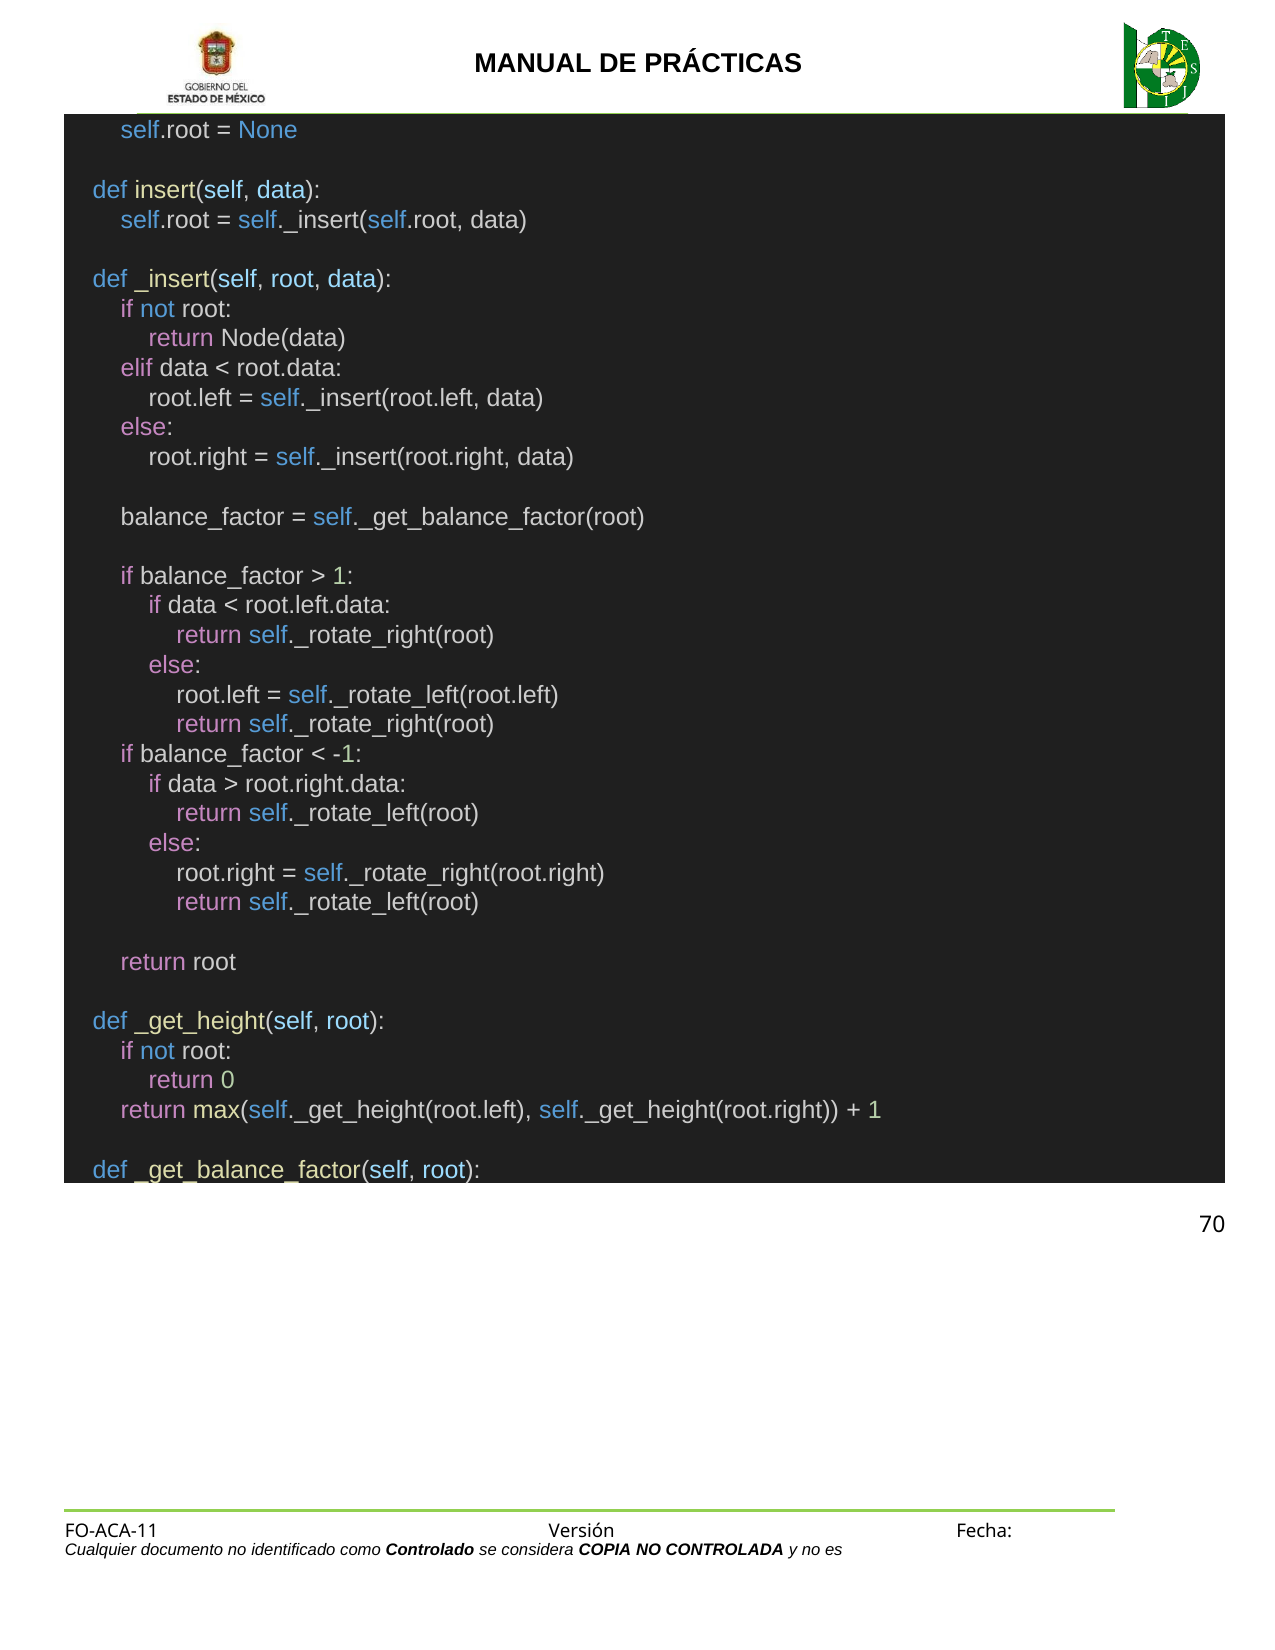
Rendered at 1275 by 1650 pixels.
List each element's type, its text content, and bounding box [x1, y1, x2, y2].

text if not root: [64, 293, 1225, 322]
picture [166, 23, 266, 106]
text if data < root.left.data: [64, 589, 1225, 619]
text def _get_balance_factor(self, root): [64, 1154, 1225, 1183]
text return Node(data) [64, 322, 1225, 352]
text return self._rotate_right(root) [64, 619, 1225, 649]
text def _get_height(self, root): [64, 1005, 1225, 1035]
text root.left = self._rotate_left(root.left) [64, 679, 1225, 708]
text def _insert(self, root, data): [64, 263, 1225, 293]
text return self._rotate_left(root) [64, 797, 1225, 827]
text self.root = None [64, 114, 1225, 144]
text else: [64, 649, 1225, 679]
text return 0 [64, 1064, 1225, 1094]
text if not root: [64, 1035, 1225, 1064]
text balance_factor = self._get_balance_factor(root) [64, 501, 1225, 530]
text return self._rotate_left(root) [64, 886, 1225, 916]
text if data > root.right.data: [64, 768, 1225, 797]
text return root [64, 946, 1225, 976]
text if balance_factor < -1: [64, 738, 1225, 768]
text if balance_factor > 1: [64, 560, 1225, 589]
text root.right = self._insert(root.right, data) [64, 441, 1225, 471]
picture [1123, 22, 1200, 108]
text self.root = self._insert(self.root, data) [64, 204, 1225, 233]
text else: [64, 827, 1225, 857]
text elif data < root.data: [64, 352, 1225, 382]
text def insert(self, data): [64, 174, 1225, 204]
text root.left = self._insert(root.left, data) [64, 382, 1225, 411]
text else: [64, 411, 1225, 441]
text root.right = self._rotate_right(root.right) [64, 857, 1225, 886]
text return self._rotate_right(root) [64, 708, 1225, 738]
text return max(self._get_height(root.left), self._get_height(root.right)) + 1 [64, 1094, 1225, 1124]
